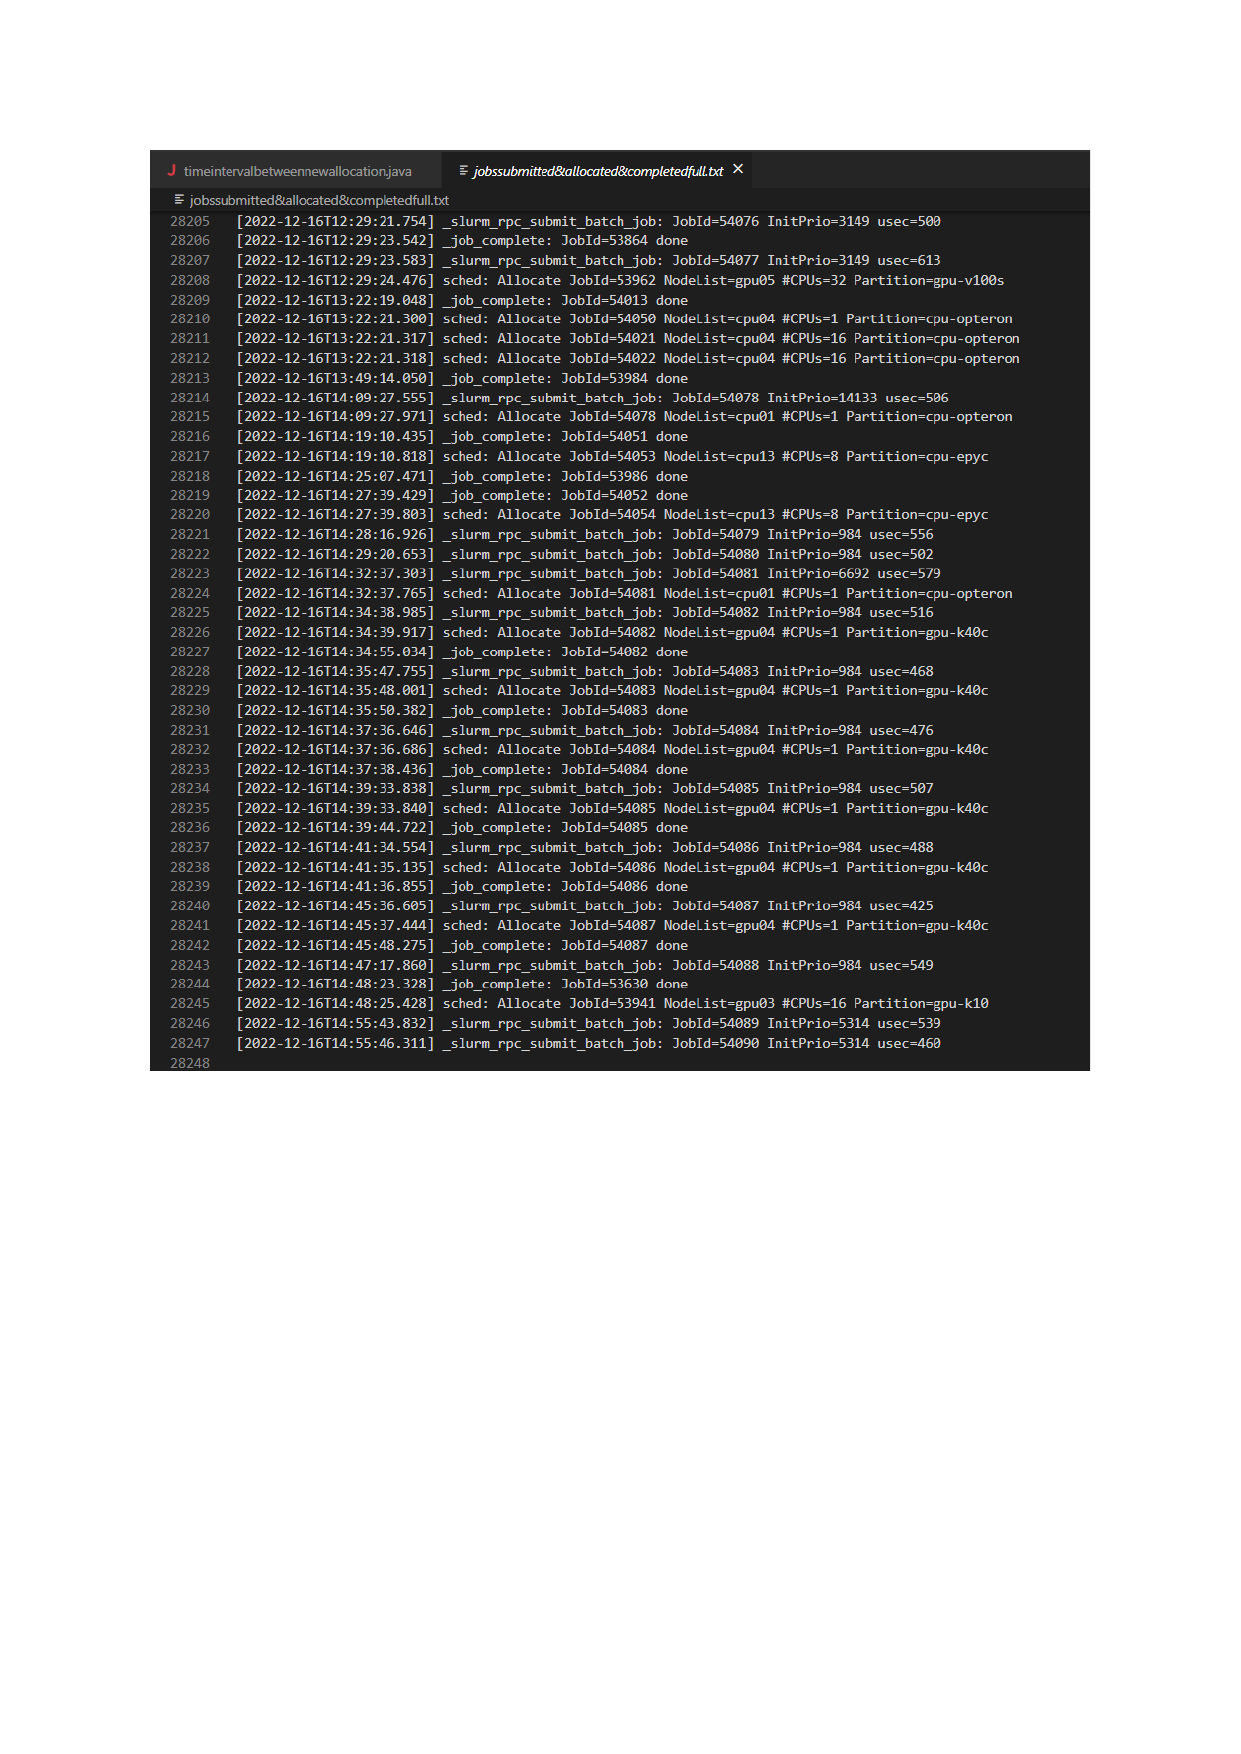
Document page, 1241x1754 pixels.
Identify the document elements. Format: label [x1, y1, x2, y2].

picture [150, 150, 1091, 1071]
